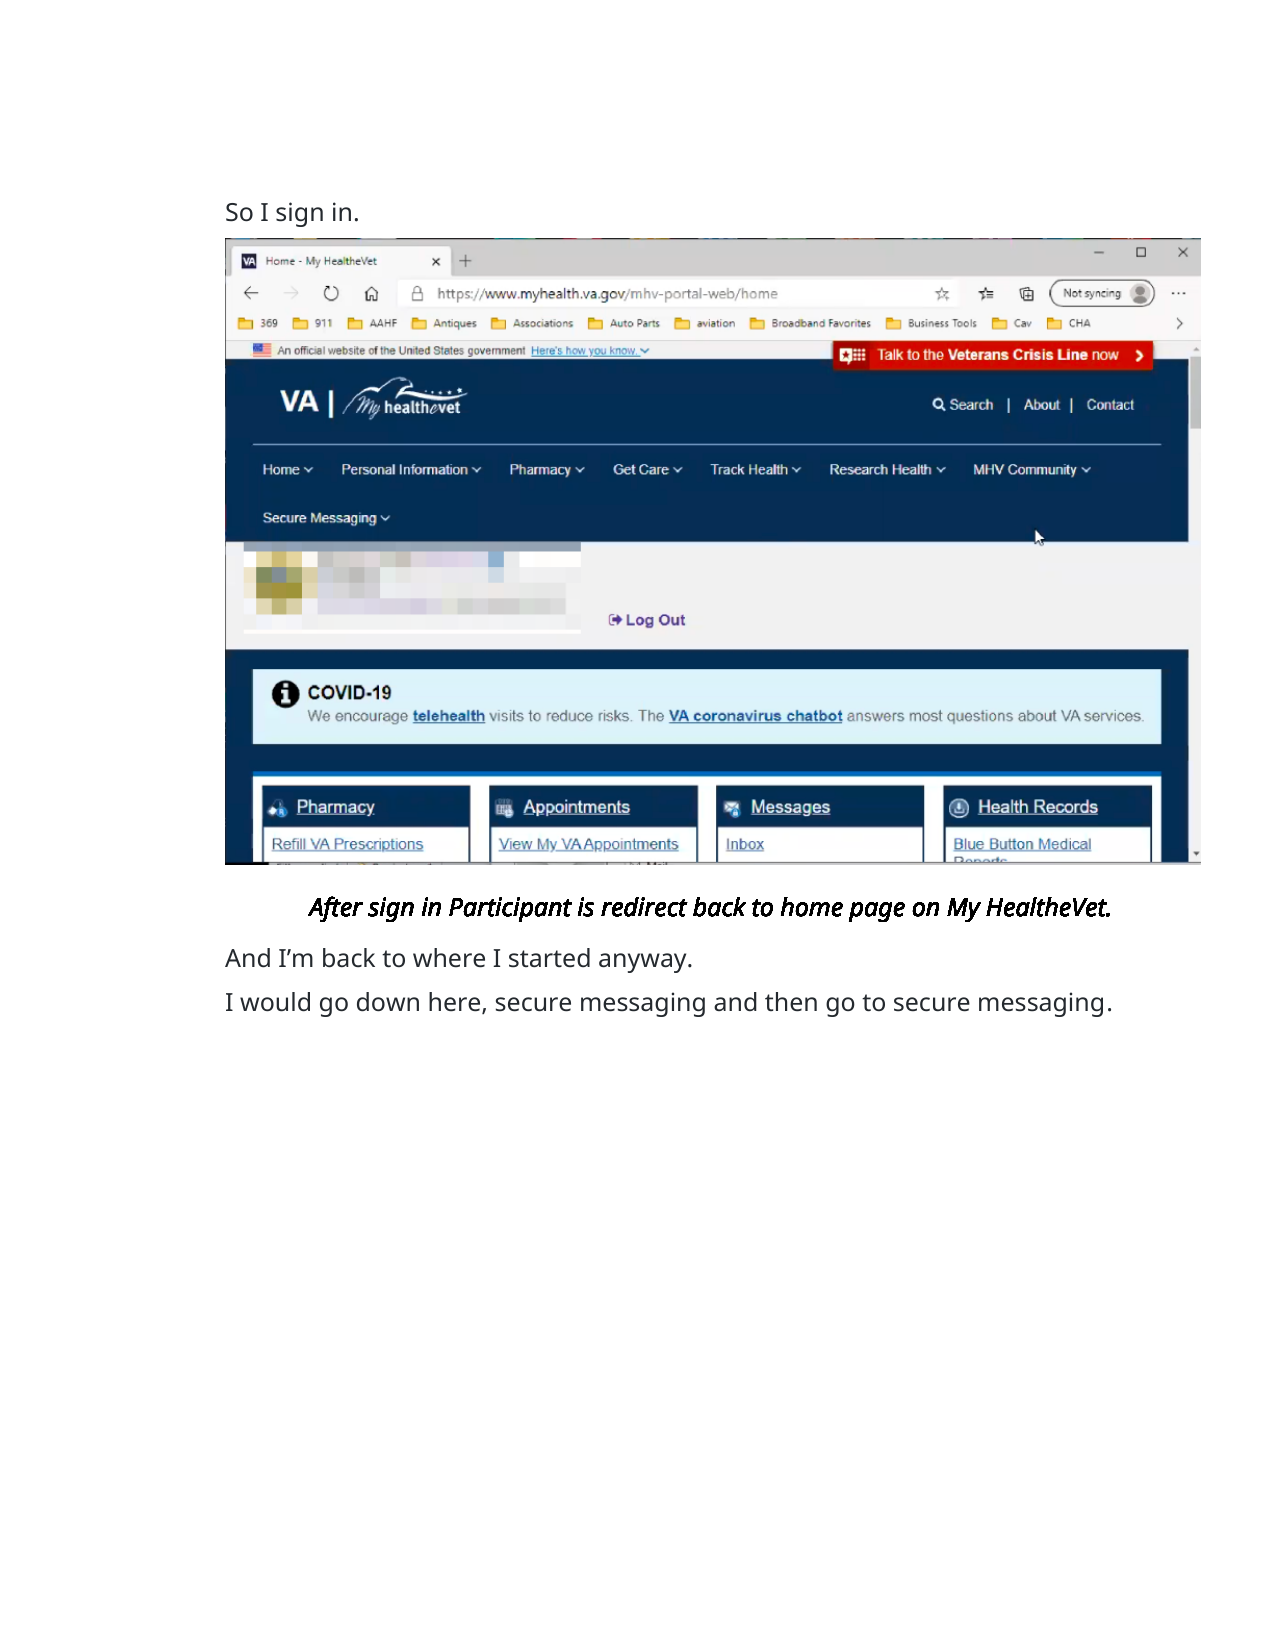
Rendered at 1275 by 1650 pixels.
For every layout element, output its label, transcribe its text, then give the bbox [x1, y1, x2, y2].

text And I’m back to where I started anyway. [225, 941, 1125, 974]
text I would go down here, secure messaging and then go to secure messaging. [225, 985, 1125, 1019]
picture [225, 238, 1201, 865]
text So I sign in. [225, 194, 1125, 228]
